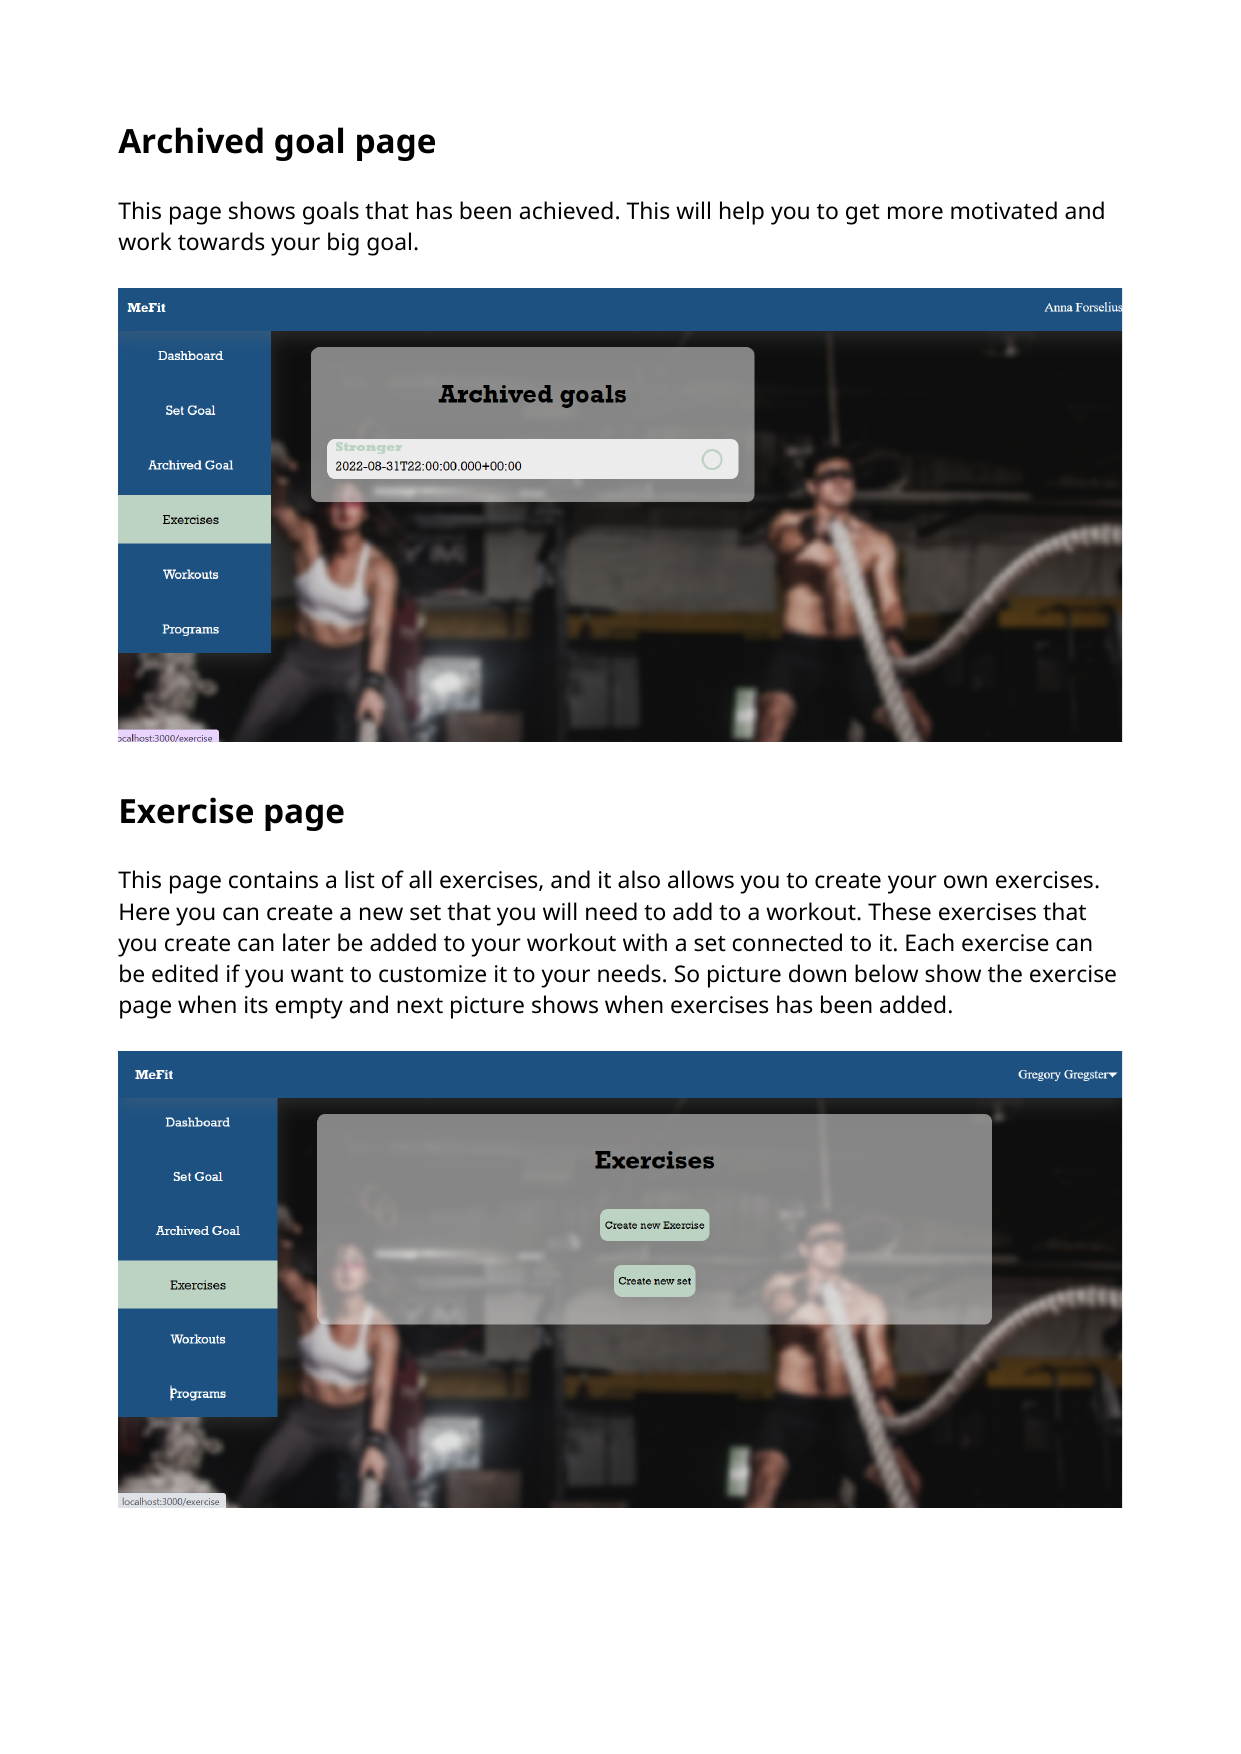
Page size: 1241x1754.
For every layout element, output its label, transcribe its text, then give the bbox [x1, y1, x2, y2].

text Archived goal page [118, 118, 1122, 163]
text This page contains a list of all exercises, and it also allows you to create your own exercises. Here you can create a new set that you will need to add to a workout. These exercises that you create can later be added to your workout with a set connected to it. Each exercise can be edited if you want to customize it to your needs. So picture down below show the exercise page when its empty and next picture shows when exercises has been added. [118, 864, 1122, 1020]
picture [118, 288, 1123, 742]
text Exercise page [118, 787, 1122, 833]
text This page shows goals that has been achieved. This will help you to get more motivated and work towards your big goal. [118, 195, 1122, 257]
picture [118, 1051, 1123, 1508]
